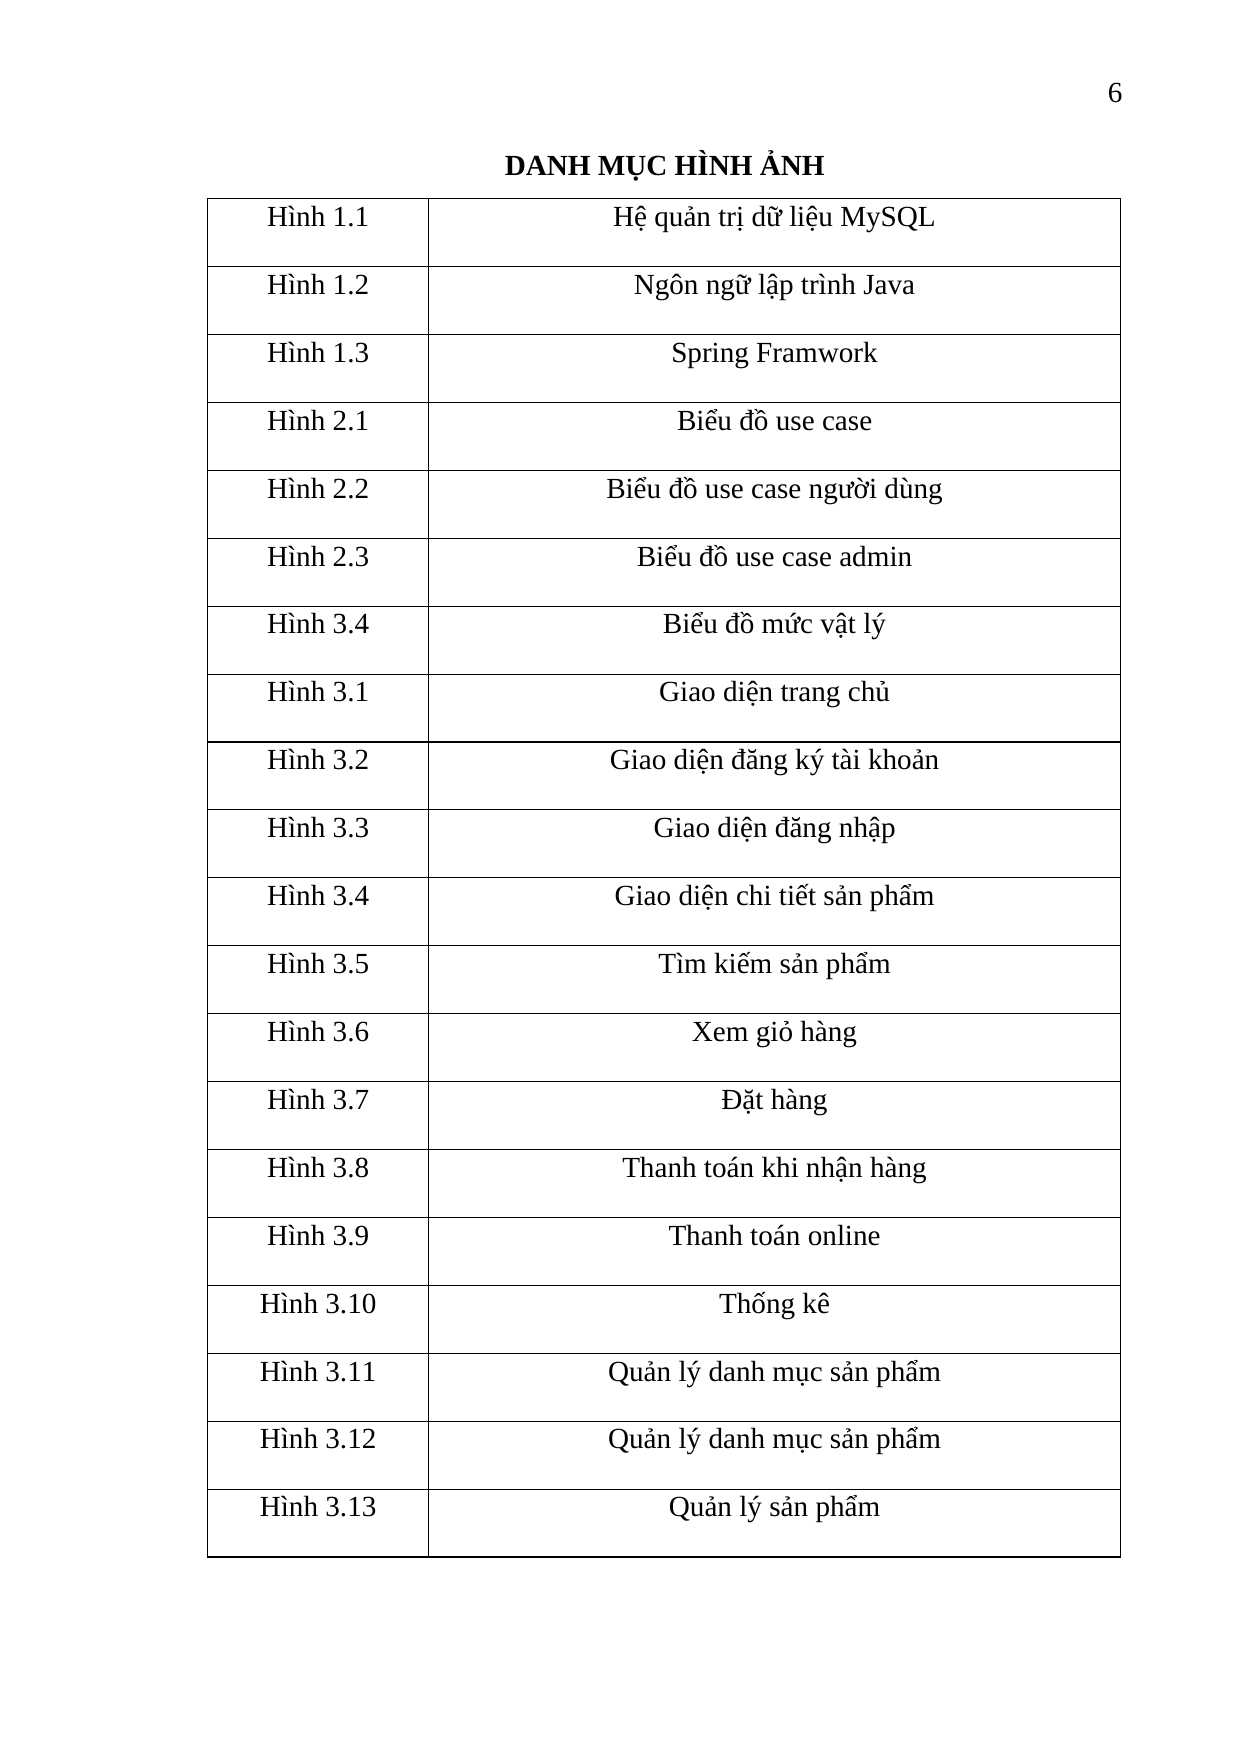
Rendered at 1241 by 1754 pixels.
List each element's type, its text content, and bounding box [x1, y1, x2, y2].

table_cell Hình 3.3 [208, 810, 428, 877]
table_cell Hình 3.8 [208, 1150, 428, 1217]
table_cell Giao diện đăng nhập [429, 810, 1120, 877]
table_cell Hình 3.4 [208, 878, 428, 945]
table_cell Biểu đồ mức vật lý [429, 607, 1120, 673]
table_cell Hình 3.11 [208, 1354, 428, 1421]
table_cell Spring Framwork [429, 335, 1120, 402]
table_cell Hình 3.6 [208, 1014, 428, 1081]
table_cell Hình 3.10 [208, 1286, 428, 1353]
table_cell Tìm kiếm sản phẩm [429, 946, 1120, 1013]
table_cell Hình 3.4 [208, 607, 428, 673]
table_cell Ngôn ngữ lập trình Java [429, 267, 1120, 334]
table_cell Hình 3.2 [208, 743, 428, 809]
table_cell Hình 2.3 [208, 539, 428, 606]
table_cell Hình 3.12 [208, 1422, 428, 1488]
table_cell Thanh toán khi nhận hàng [429, 1150, 1120, 1217]
table_header Hệ quản trị dữ liệu MySQL [429, 199, 1120, 266]
table_cell Hình 2.1 [208, 403, 428, 470]
table_cell Hình 3.7 [208, 1082, 428, 1149]
table_cell Biểu đồ use case người dùng [429, 471, 1120, 538]
table_cell Quản lý danh mục sản phẩm [429, 1354, 1120, 1421]
table_cell Biểu đồ use case admin [429, 539, 1120, 606]
table_cell Hình 3.9 [208, 1218, 428, 1285]
table_cell Thống kê [429, 1286, 1120, 1353]
table_cell Đặt hàng [429, 1082, 1120, 1149]
table_cell Hình 3.1 [208, 675, 428, 741]
table_cell Giao diện chi tiết sản phẩm [429, 878, 1120, 945]
table_cell Quản lý sản phẩm [429, 1490, 1120, 1556]
table_cell Giao diện trang chủ [429, 675, 1120, 741]
table_cell Hình 3.13 [208, 1490, 428, 1556]
subtitle DANH MỤC HÌNH ẢNH [207, 148, 1122, 181]
table_cell Hình 3.5 [208, 946, 428, 1013]
table_cell Thanh toán online [429, 1218, 1120, 1285]
table_cell Giao diện đăng ký tài khoản [429, 743, 1120, 809]
table_cell Hình 1.3 [208, 335, 428, 402]
table_cell Quản lý danh mục sản phẩm [429, 1422, 1120, 1488]
table_cell Biểu đồ use case [429, 403, 1120, 470]
table_cell Hình 2.2 [208, 471, 428, 538]
table_cell Xem giỏ hàng [429, 1014, 1120, 1081]
table_header Hình 1.1 [208, 199, 428, 266]
table_cell Hình 1.2 [208, 267, 428, 334]
